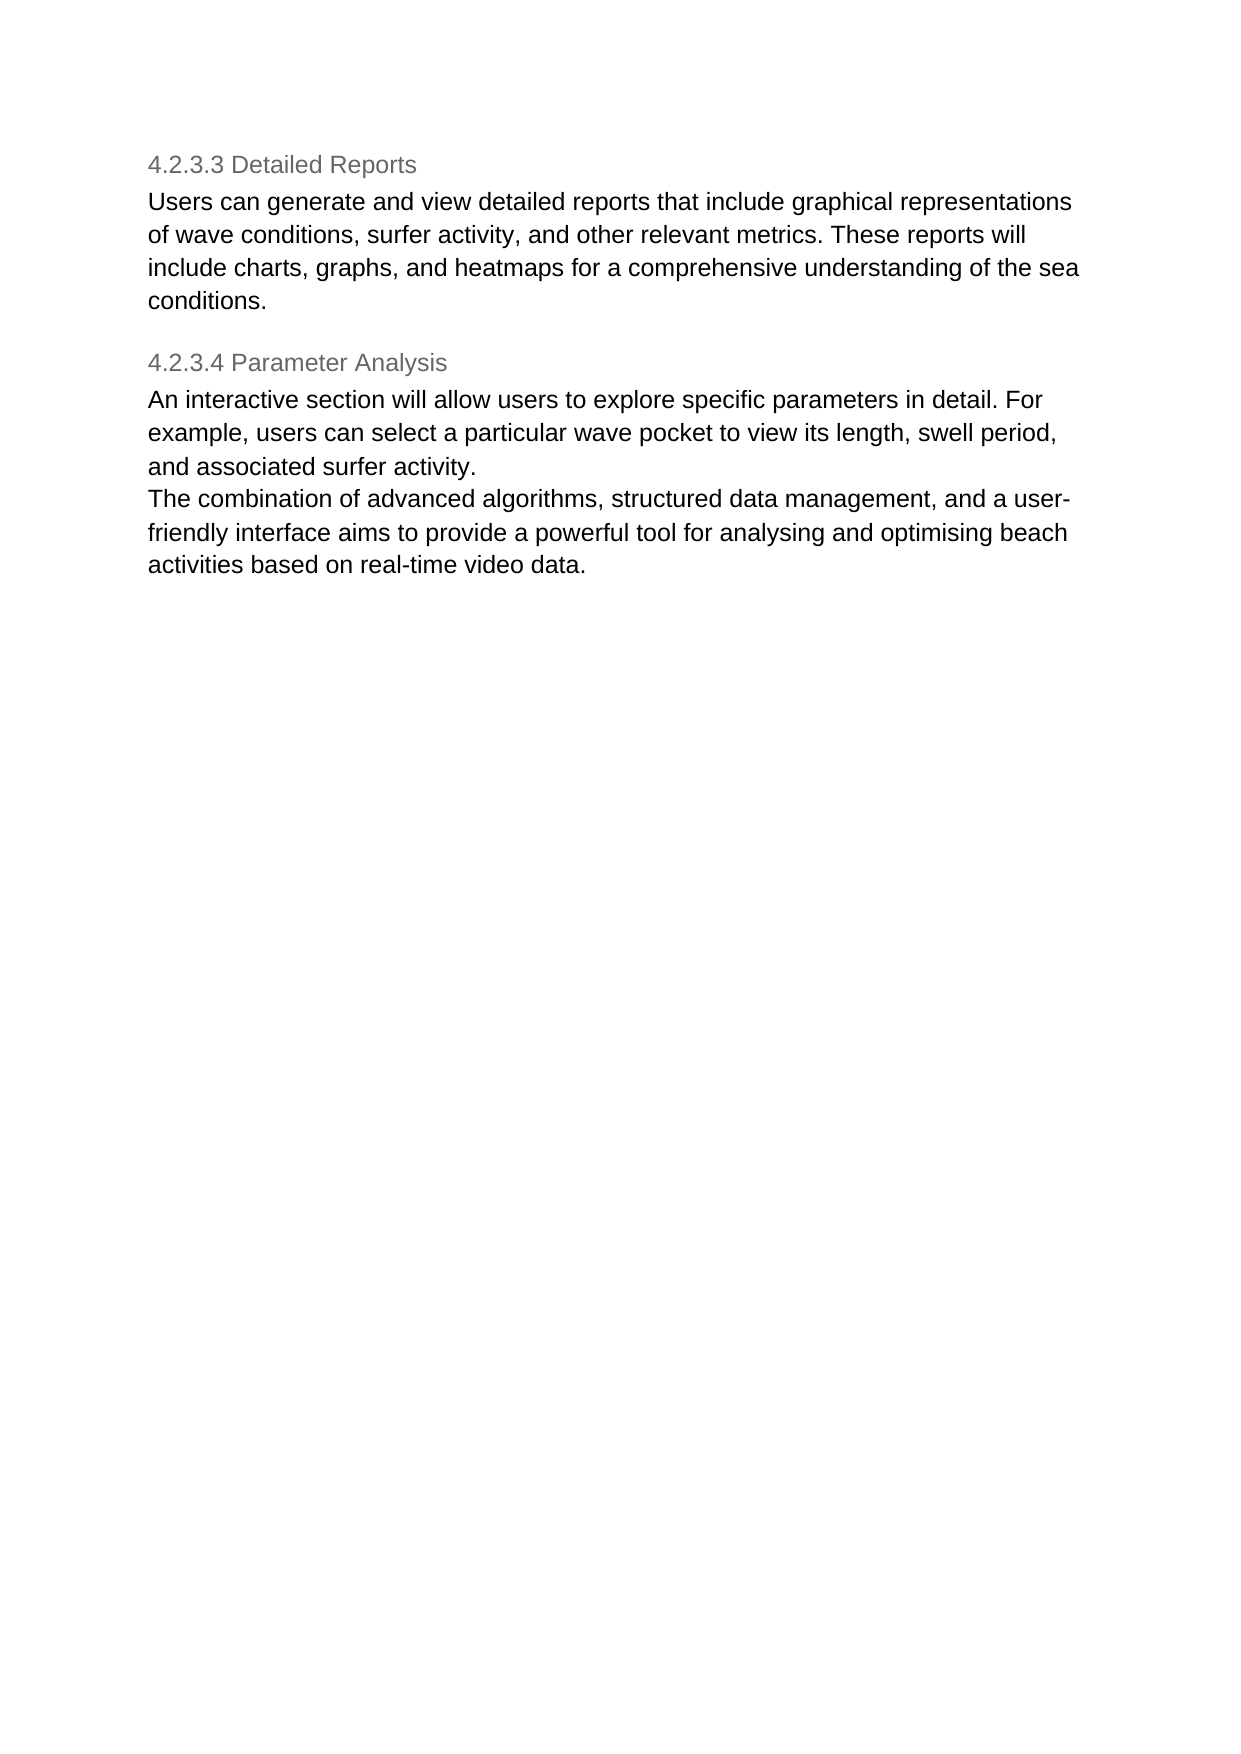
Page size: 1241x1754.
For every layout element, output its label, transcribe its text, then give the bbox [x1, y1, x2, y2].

subtitle 4.2.3.4 Parameter Analysis [148, 348, 1090, 377]
subtitle 4.2.3.3 Detailed Reports [148, 150, 1090, 179]
text An interactive section will allow users to explore specific parameters in detail. For example, users can select a particular wave pocket to view its length, swell period, and associated surfer activity. [148, 385, 1090, 480]
text Users can generate and view detailed reports that include graphical representations of wave conditions, surfer activity, and other relevant metrics. These reports will include charts, graphs, and heatmaps for a comprehensive understanding of the sea conditions. [148, 187, 1090, 315]
text The combination of advanced algorithms, structured data management, and a user-friendly interface aims to provide a powerful tool for analysing and optimising beach activities based on real-time video data. [148, 484, 1090, 642]
